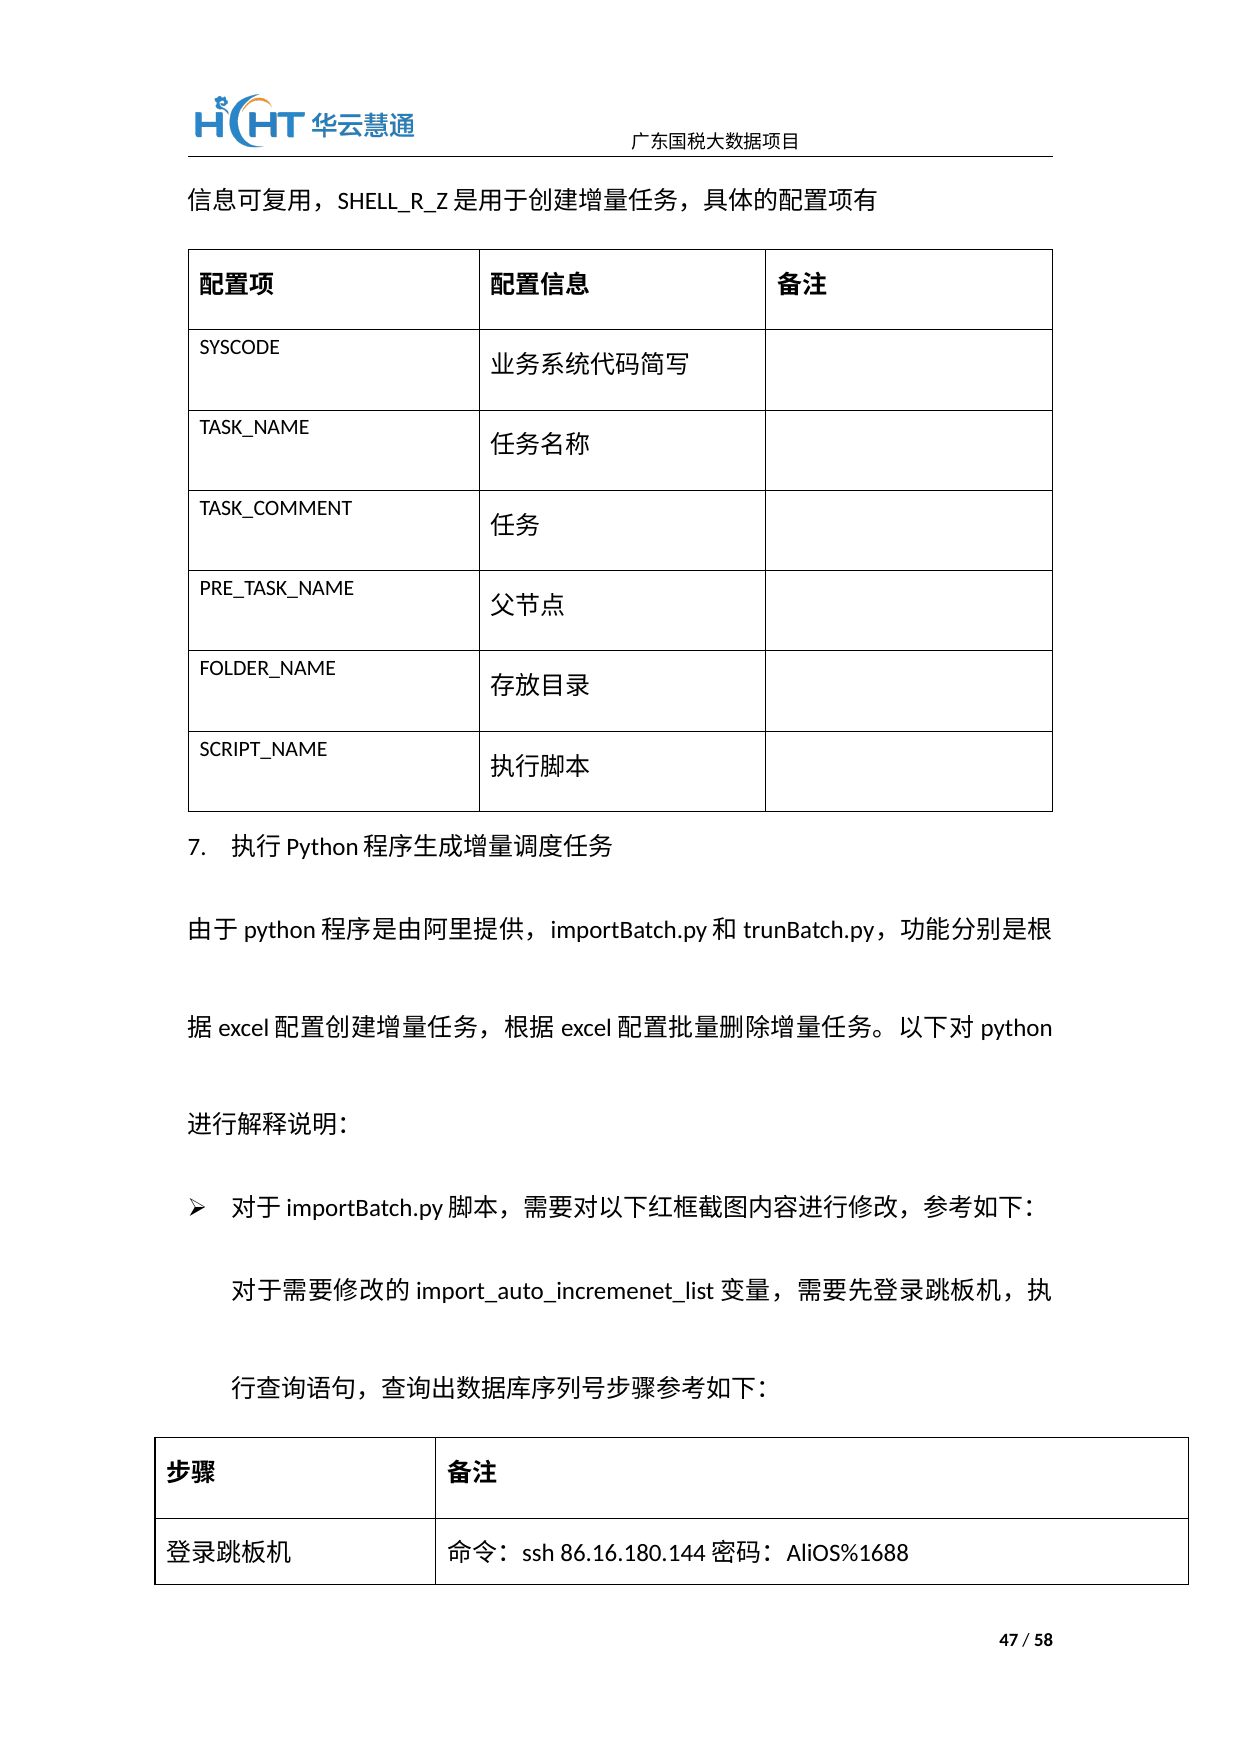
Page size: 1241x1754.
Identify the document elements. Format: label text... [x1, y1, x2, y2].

table_cell 登录跳板机 [156, 1519, 435, 1583]
table_cell 任务名称 [480, 411, 765, 490]
table_header 配置项 [189, 250, 479, 329]
table_cell [766, 571, 1052, 650]
table_cell 任务 [480, 491, 765, 570]
table_cell SCRIPT_NAME [189, 732, 479, 811]
table_cell [766, 651, 1052, 731]
table_header 配置信息 [480, 250, 765, 329]
table_cell 业务系统代码简写 [480, 330, 765, 409]
table_cell PRE_TASK_NAME [189, 571, 479, 650]
text 由于python程序是由阿里提供，importBatch.py和trunBatch.py，功能分别是根据excel配置创建增量任务，根据excel配置批量删除增量任务。以下对python进行解释说明： [187, 895, 1053, 1155]
table_cell [766, 732, 1052, 811]
table_cell TASK_COMMENT [189, 491, 479, 570]
table_cell SYSCODE [189, 330, 479, 409]
table_header 步骤 [156, 1438, 435, 1517]
table_cell 执行脚本 [480, 732, 765, 811]
text 从截图可以看出，Excel配置文件有4个sheet页面，分别是V1、V2、SHELL_R_Z、SHELL_Q,其中，V1和V2页面是用于创建虚拟节点，配置信息可复用，SHELL_R_Z是用于创建增量任务，具体的配置项有 [187, 166, 1053, 231]
table_cell 命令：ssh 86.16.180.144 密码：AliOS%1688 [436, 1519, 1188, 1583]
list 执行Python程序生成增量调度任务 [187, 812, 1053, 877]
table_header 备注 [766, 250, 1052, 329]
table_header 备注 [436, 1438, 1188, 1517]
picture [187, 88, 424, 149]
table_cell FOLDER_NAME [189, 651, 479, 731]
table_cell [766, 491, 1052, 570]
table_cell 存放目录 [480, 651, 765, 731]
table_cell TASK_NAME [189, 411, 479, 490]
text 对于需要修改的import_auto_incremenet_list变量，需要先登录跳板机，执行查询语句，查询出数据库序列号步骤参考如下： [231, 1256, 1053, 1419]
table_cell [766, 411, 1052, 490]
table_cell 父节点 [480, 571, 765, 650]
list 对于importBatch.py脚本，需要对以下红框截图内容进行修改，参考如下： [187, 1173, 1053, 1238]
table_cell [766, 330, 1052, 409]
